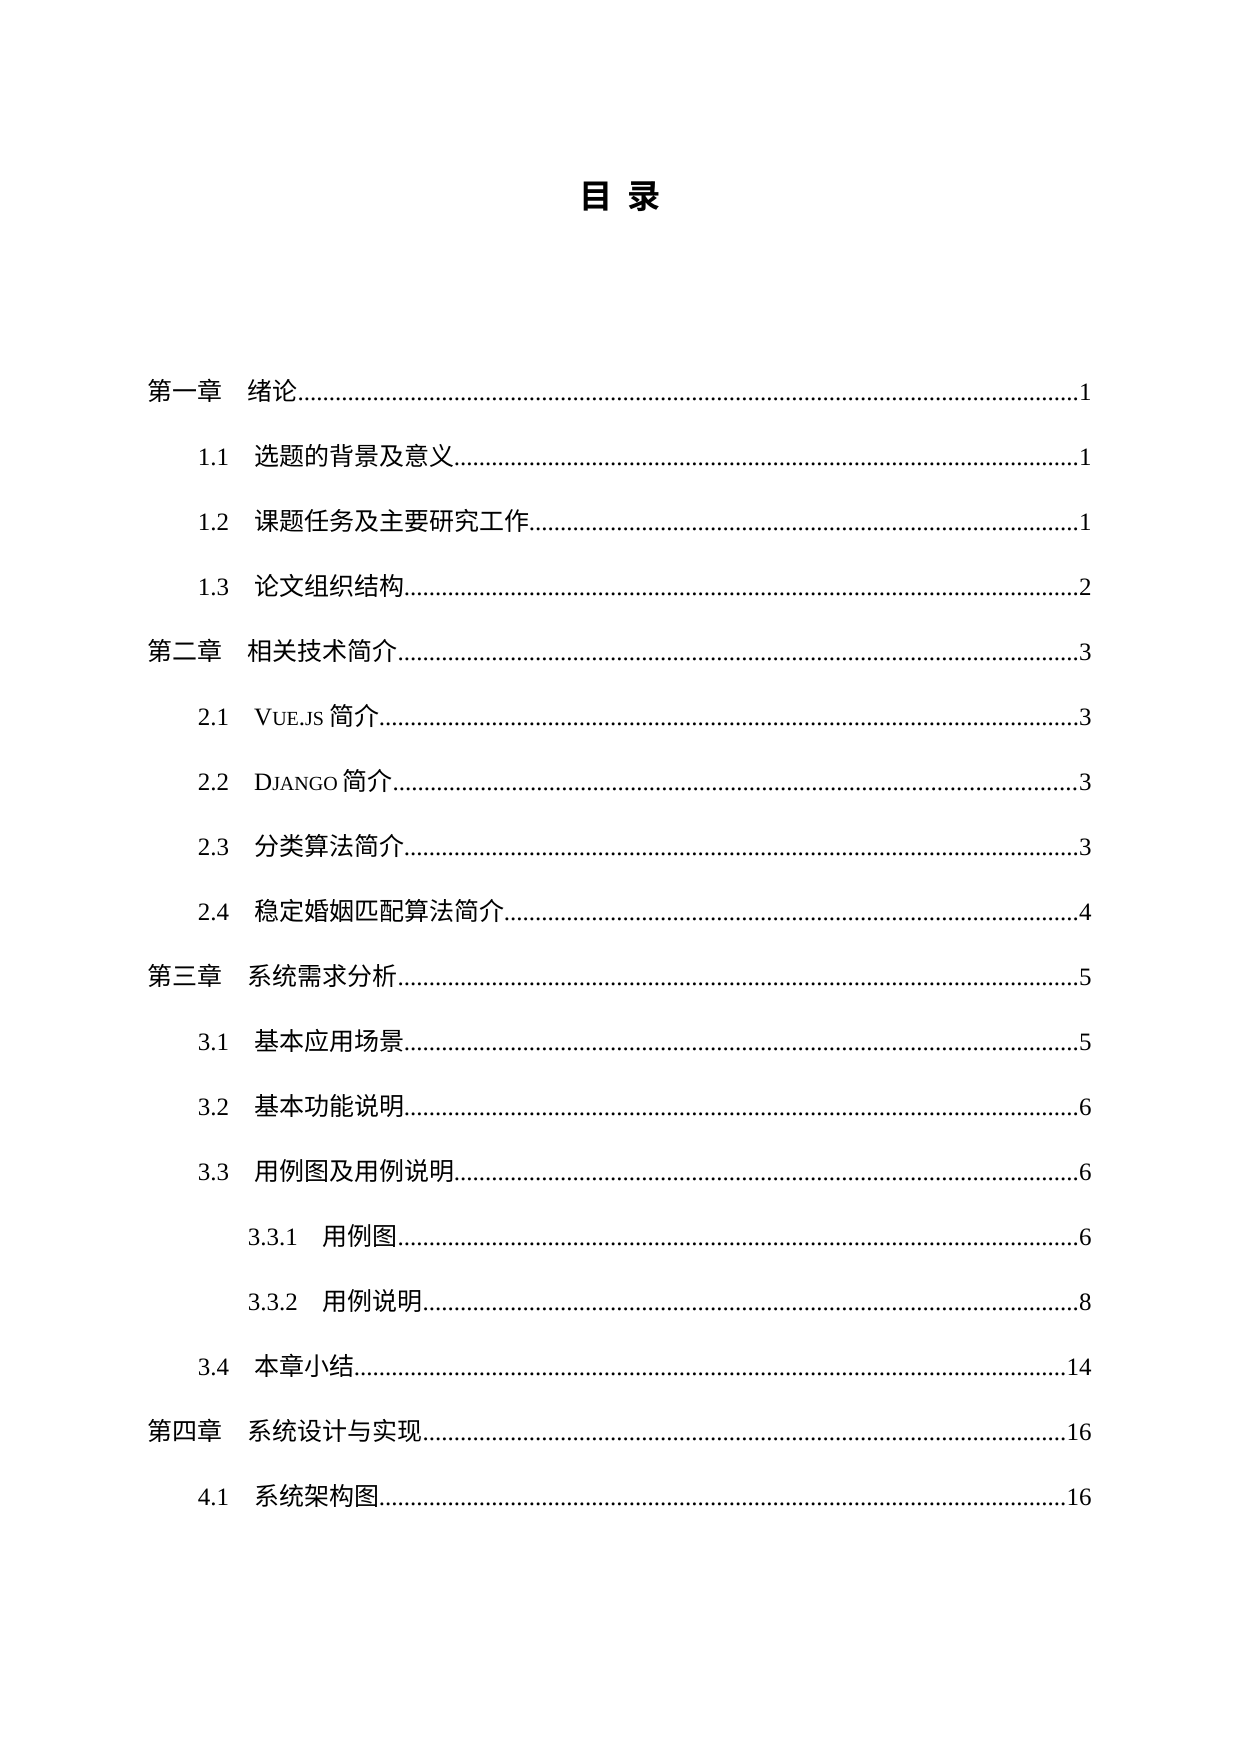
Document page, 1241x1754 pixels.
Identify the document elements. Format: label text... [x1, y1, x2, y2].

text 目 录 [148, 162, 1092, 227]
